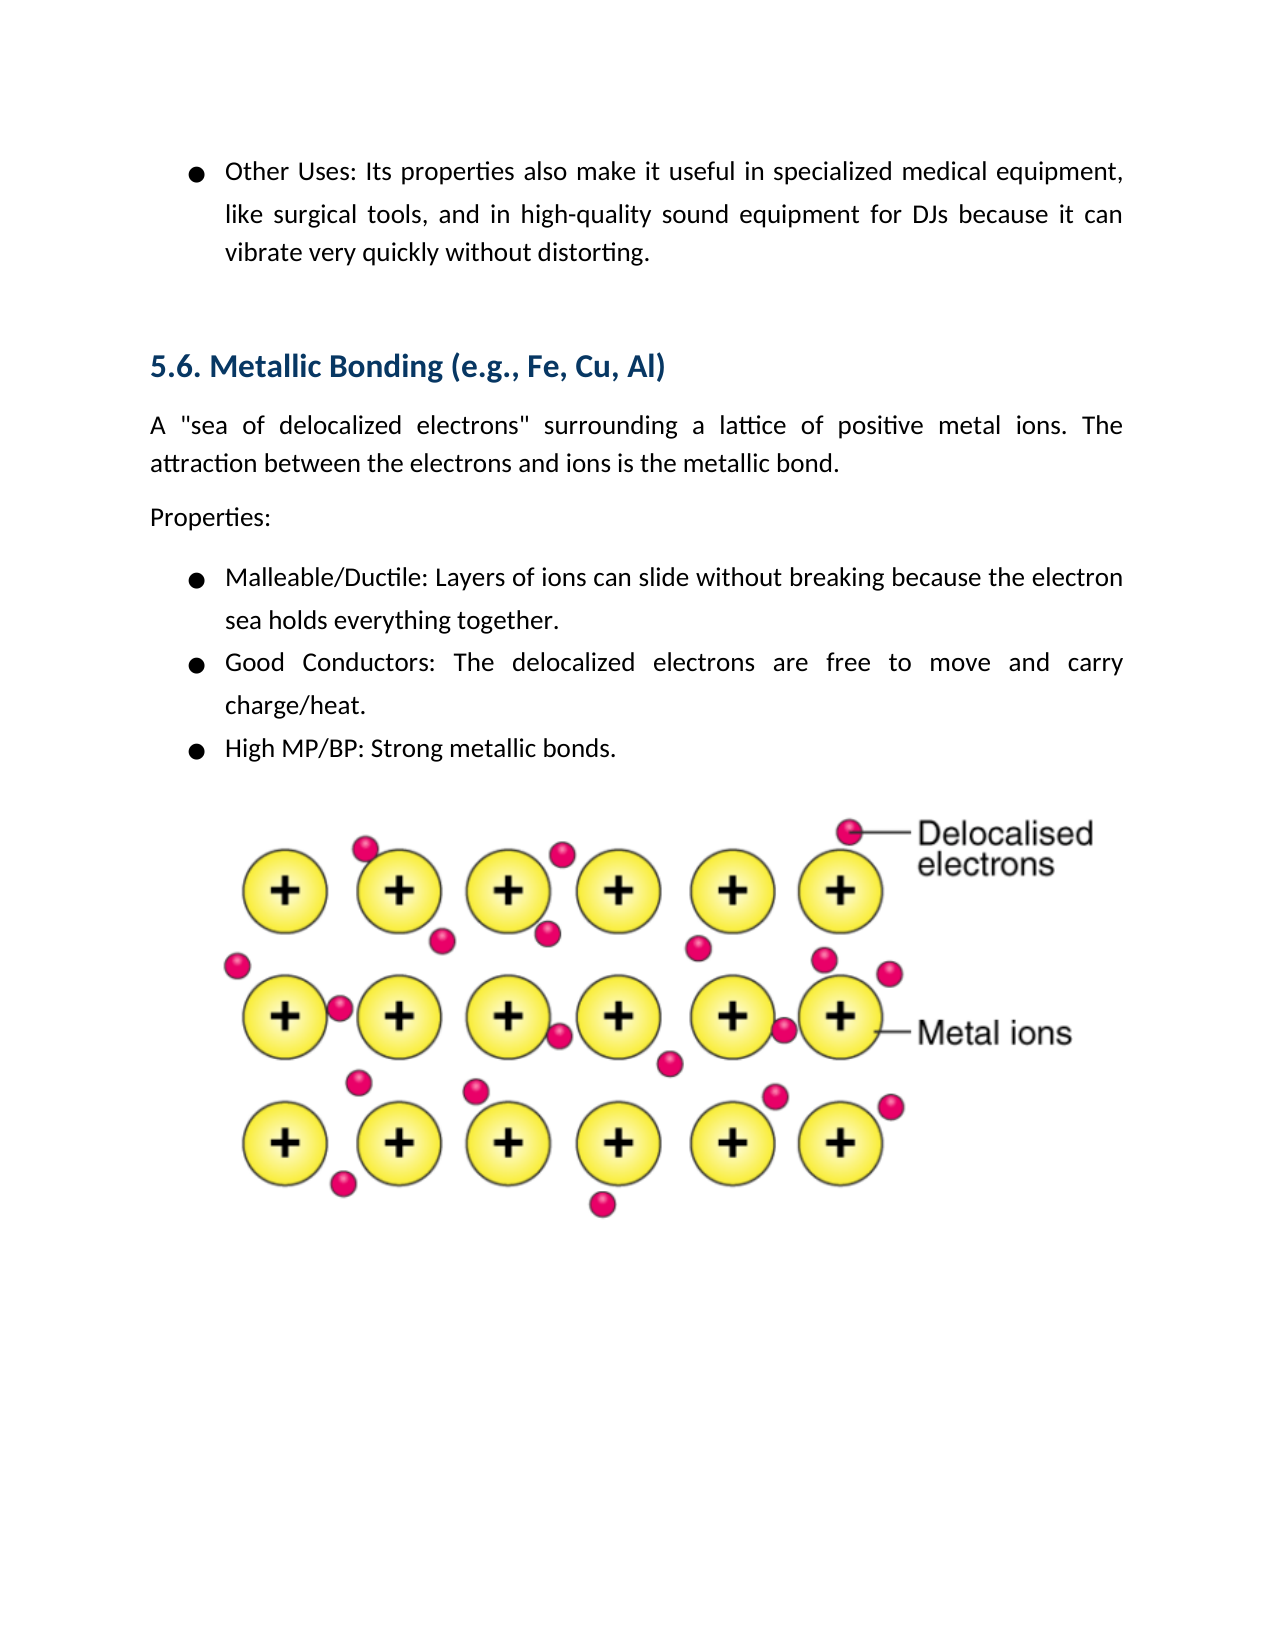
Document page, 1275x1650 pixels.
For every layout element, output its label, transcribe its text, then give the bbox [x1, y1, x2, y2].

list High MP/BP: Strong metallic bonds. [187, 726, 1125, 769]
list Other Uses: Its properties also make it useful in specialized medical equipment, like surgical tools, and in high-quality sound equipment for DJs because it can vibrate very quickly without distorting. [187, 150, 1125, 268]
list Malleable/Ductile: Layers of ions can slide without breaking because the electron sea holds everything together. [187, 555, 1125, 636]
text Properties: [150, 501, 1125, 534]
picture [150, 792, 1125, 1234]
text 5.6. Metallic Bonding (e.g., Fe, Cu, Al) [150, 345, 1125, 385]
text A "sea of delocalized electrons" surrounding a lattice of positive metal ions. The attraction between the electrons and ions is the metallic bond. [150, 408, 1125, 479]
list Good Conductors: The delocalized electrons are free to move and carry charge/heat. [187, 641, 1125, 721]
